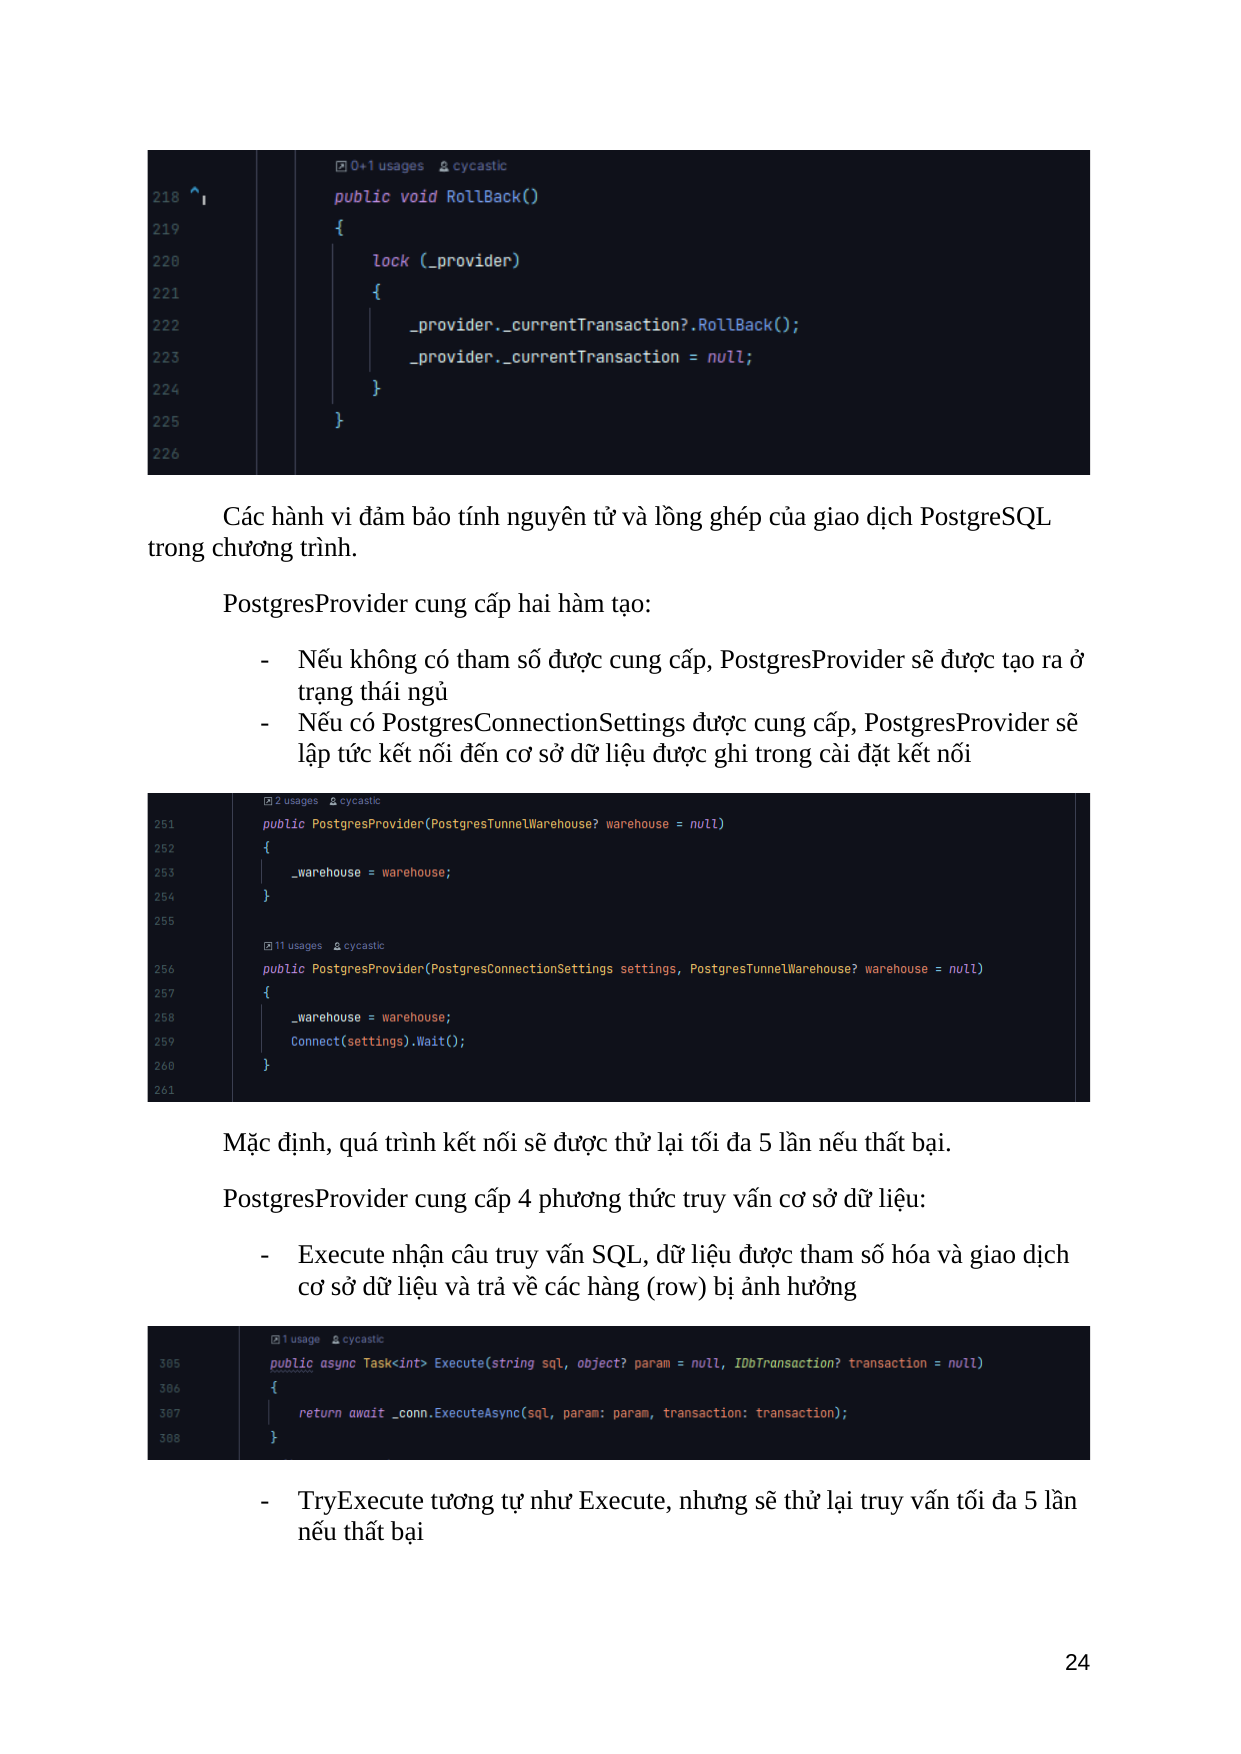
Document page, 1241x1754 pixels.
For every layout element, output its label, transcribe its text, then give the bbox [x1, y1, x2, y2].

picture [147, 150, 1091, 475]
list Nếu có PostgresConnectionSettings được cung cấp, PostgresProvider sẽ lập tức kết nối đến cơ sở dữ liệu được ghi trong cài đặt kết nối [260, 706, 1090, 768]
text Các hành vi đảm bảo tính nguyên tử và lồng ghép của giao dịch PostgreSQL trong chương trình. [148, 500, 1090, 562]
list Execute nhận câu truy vấn SQL, dữ liệu được tham số hóa và giao dịch cơ sở dữ liệu và trả về các hàng (row) bị ảnh hưởng [260, 1239, 1090, 1301]
picture [147, 793, 1091, 1102]
picture [147, 1326, 1091, 1460]
text Mặc định, quá trình kết nối sẽ được thử lại tối đa 5 lần nếu thất bại. [148, 1126, 1090, 1157]
text PostgresProvider cung cấp hai hàm tạo: [148, 587, 1090, 618]
text PostgresProvider cung cấp 4 phương thức truy vấn cơ sở dữ liệu: [148, 1182, 1090, 1214]
list Nếu không có tham số được cung cấp, PostgresProvider sẽ được tạo ra ở trạng thái ngủ [260, 643, 1090, 706]
list TryExecute tương tự như Execute, nhưng sẽ thử lại truy vấn tối đa 5 lần nếu thất bại [260, 1484, 1090, 1547]
